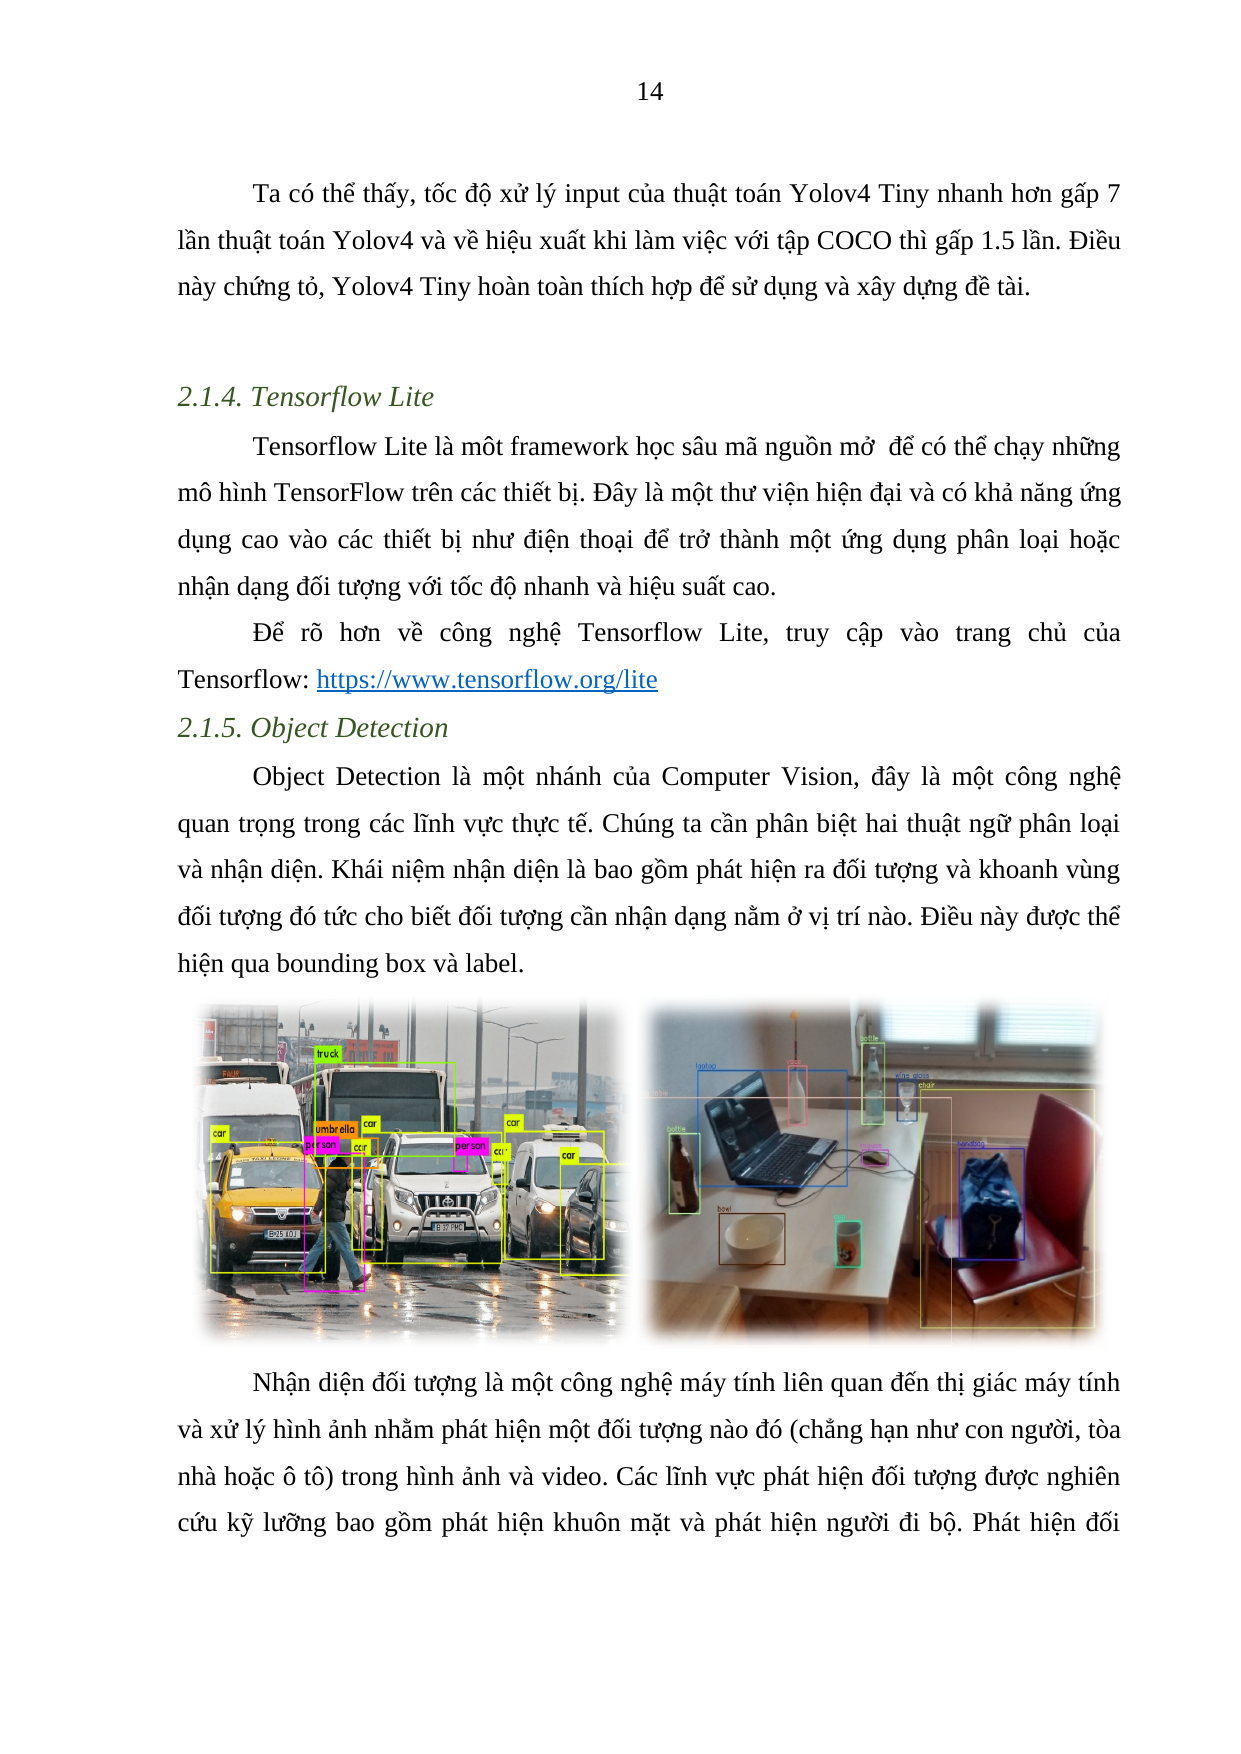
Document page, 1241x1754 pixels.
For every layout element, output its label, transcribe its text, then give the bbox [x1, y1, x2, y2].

text Để rõ hơn về công nghệ Tensorflow Lite, truy cập vào trang chủ của Tensorflow: https://www.tensorflow.org/lite [177, 616, 1122, 694]
text Tensorflow Lite là môt framework học sâu mã nguồn mở để có thể chạy những mô hình TensorFlow trên các thiết bị. Đây là một thư viện hiện đại và có khả năng ứng dụng cao vào các thiết bị như điện thoại để trở thành một ứng dụng phân loại hoặc nhận dạng đối tượng với tốc độ nhanh và hiệu suất cao. [177, 430, 1122, 601]
subtitle 2.1.4. Tensorflow Lite [177, 379, 1122, 413]
text Object Detection là một nhánh của Computer Vision, đây là một công nghệ quan trọng trong các lĩnh vực thực tế. Chúng ta cần phân biệt hai thuật ngữ phân loại và nhận diện. Khái niệm nhận diện là bao gồm phát hiện ra đối tượng và khoanh vùng đối tượng đó tức cho biết đối tượng cần nhận dạng nằm ở vị trí nào. Điều này được thể hiện qua bounding box và label. [177, 760, 1122, 978]
picture [664, 1023, 1080, 1321]
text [177, 1366, 1122, 1537]
text Ta có thể thấy, tốc độ xử lý input của thuật toán Yolov4 Tiny nhanh hơn gấp 7 lần thuật toán Yolov4 và về hiệu xuất khi làm việc với tập COCO thì gấp 1.5 lần. Điều này chứng tỏ, Yolov4 Tiny hoàn toàn thích hợp để sử dụng và xây dựng đề tài. [177, 177, 1122, 302]
subtitle 2.1.5. Object Detection [177, 710, 1122, 743]
picture [219, 1023, 606, 1321]
